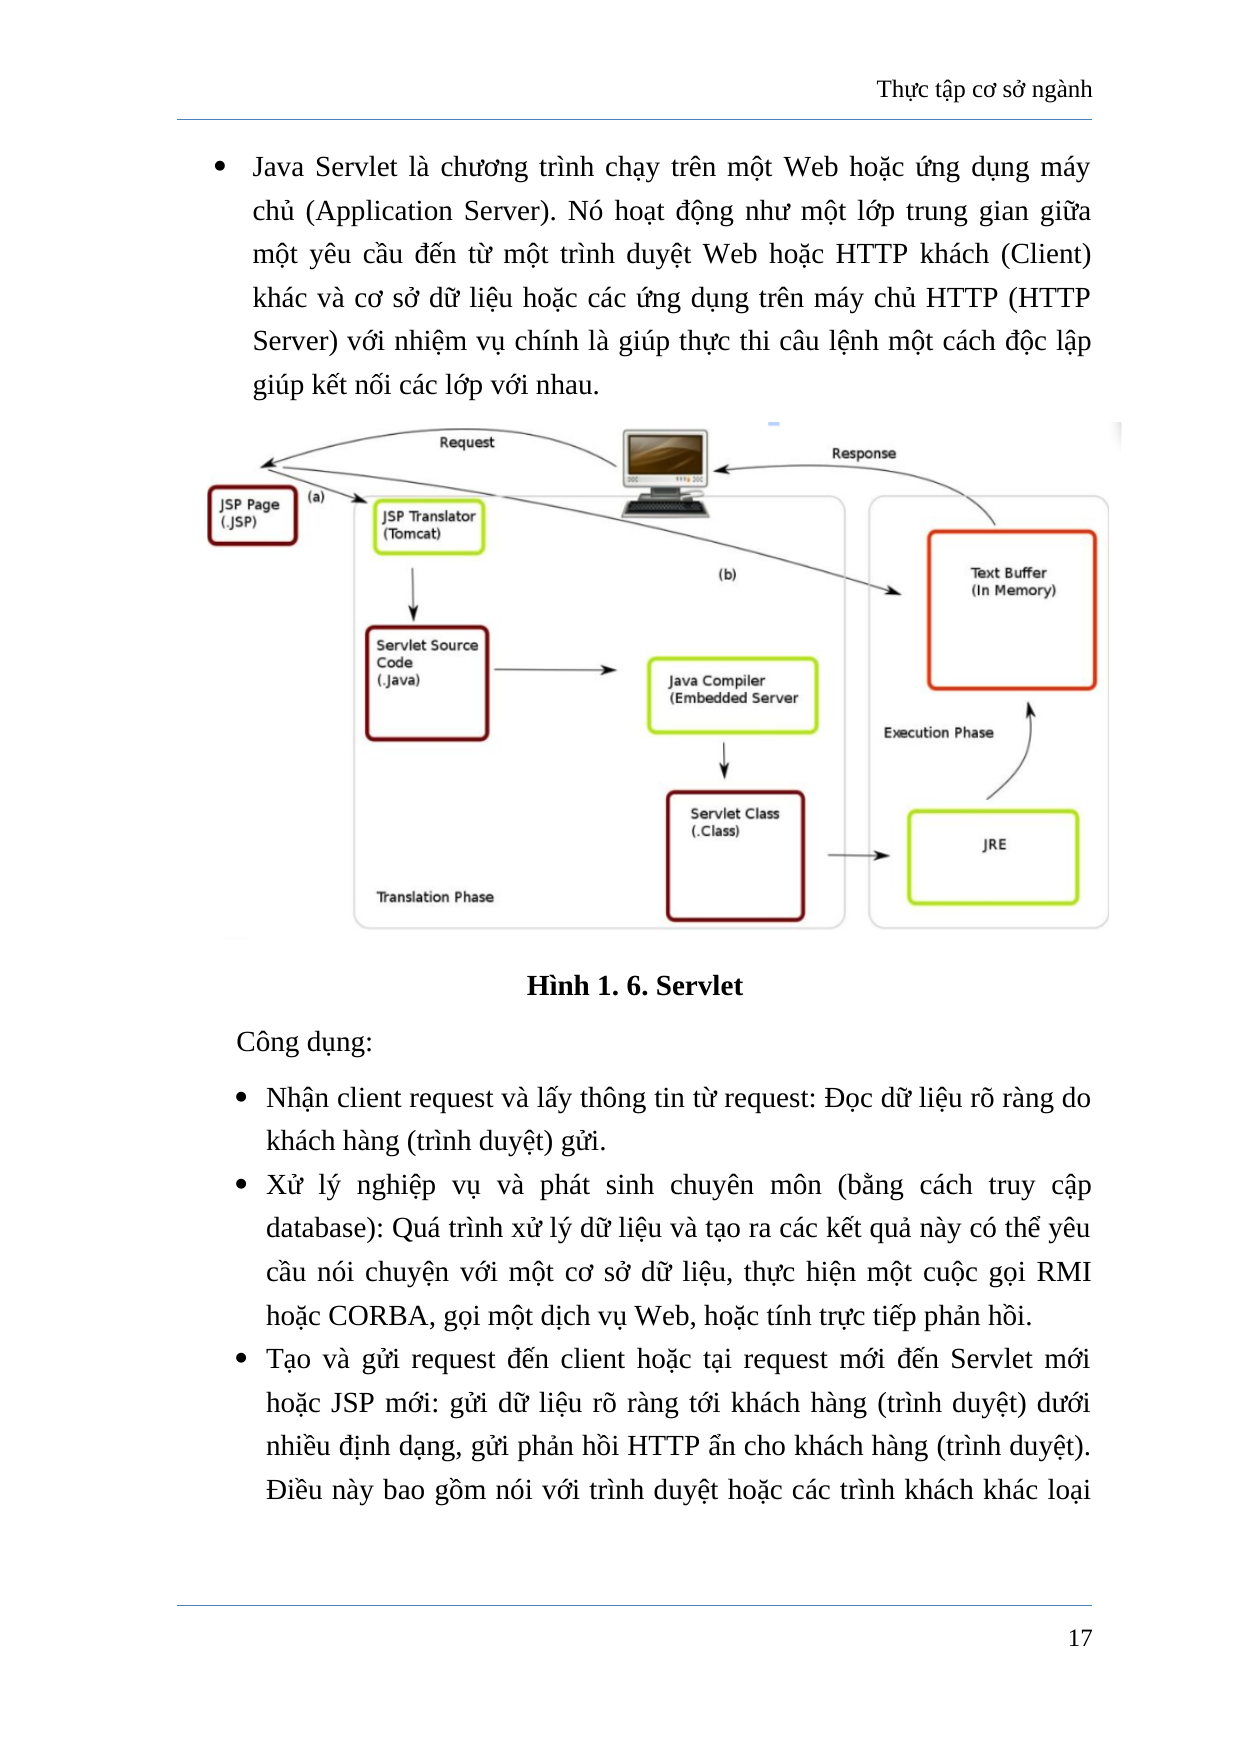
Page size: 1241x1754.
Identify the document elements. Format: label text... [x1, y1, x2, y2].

list Xử lý nghiệp vụ và phát sinh chuyên môn (bằng cách truy cập database): Quá trình xử lý dữ liệu và tạo ra các kết quả này có thể yêu cầu nói chuyện với một cơ sở dữ liệu, thực hiện một cuộc gọi RMI hoặc CORBA, gọi một dịch vụ Web, hoặc tính trực tiếp phản hồi. [236, 1167, 1092, 1331]
text Hình 1. 6. Servlet [177, 968, 1092, 1001]
list Nhận client request và lấy thông tin từ request: Đọc dữ liệu rõ ràng do khách hàng (trình duyệt) gửi. [236, 1080, 1092, 1157]
picture [206, 422, 1122, 947]
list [236, 1341, 1092, 1506]
text Công dụng: [177, 1024, 1092, 1057]
list Java Servlet là chương trình chạy trên một Web hoặc ứng dụng máy chủ (Application Server). Nó hoạt động như một lớp trung gian giữa một yêu cầu đến từ một trình duyệt Web hoặc HTTP khách (Client) khác và cơ sở dữ liệu hoặc các ứng dụng trên máy chủ HTTP (HTTP Server) với nhiệm vụ chính là giúp thực thi câu lệnh một cách độc lập giúp kết nối các lớp với nhau. [215, 149, 1092, 400]
